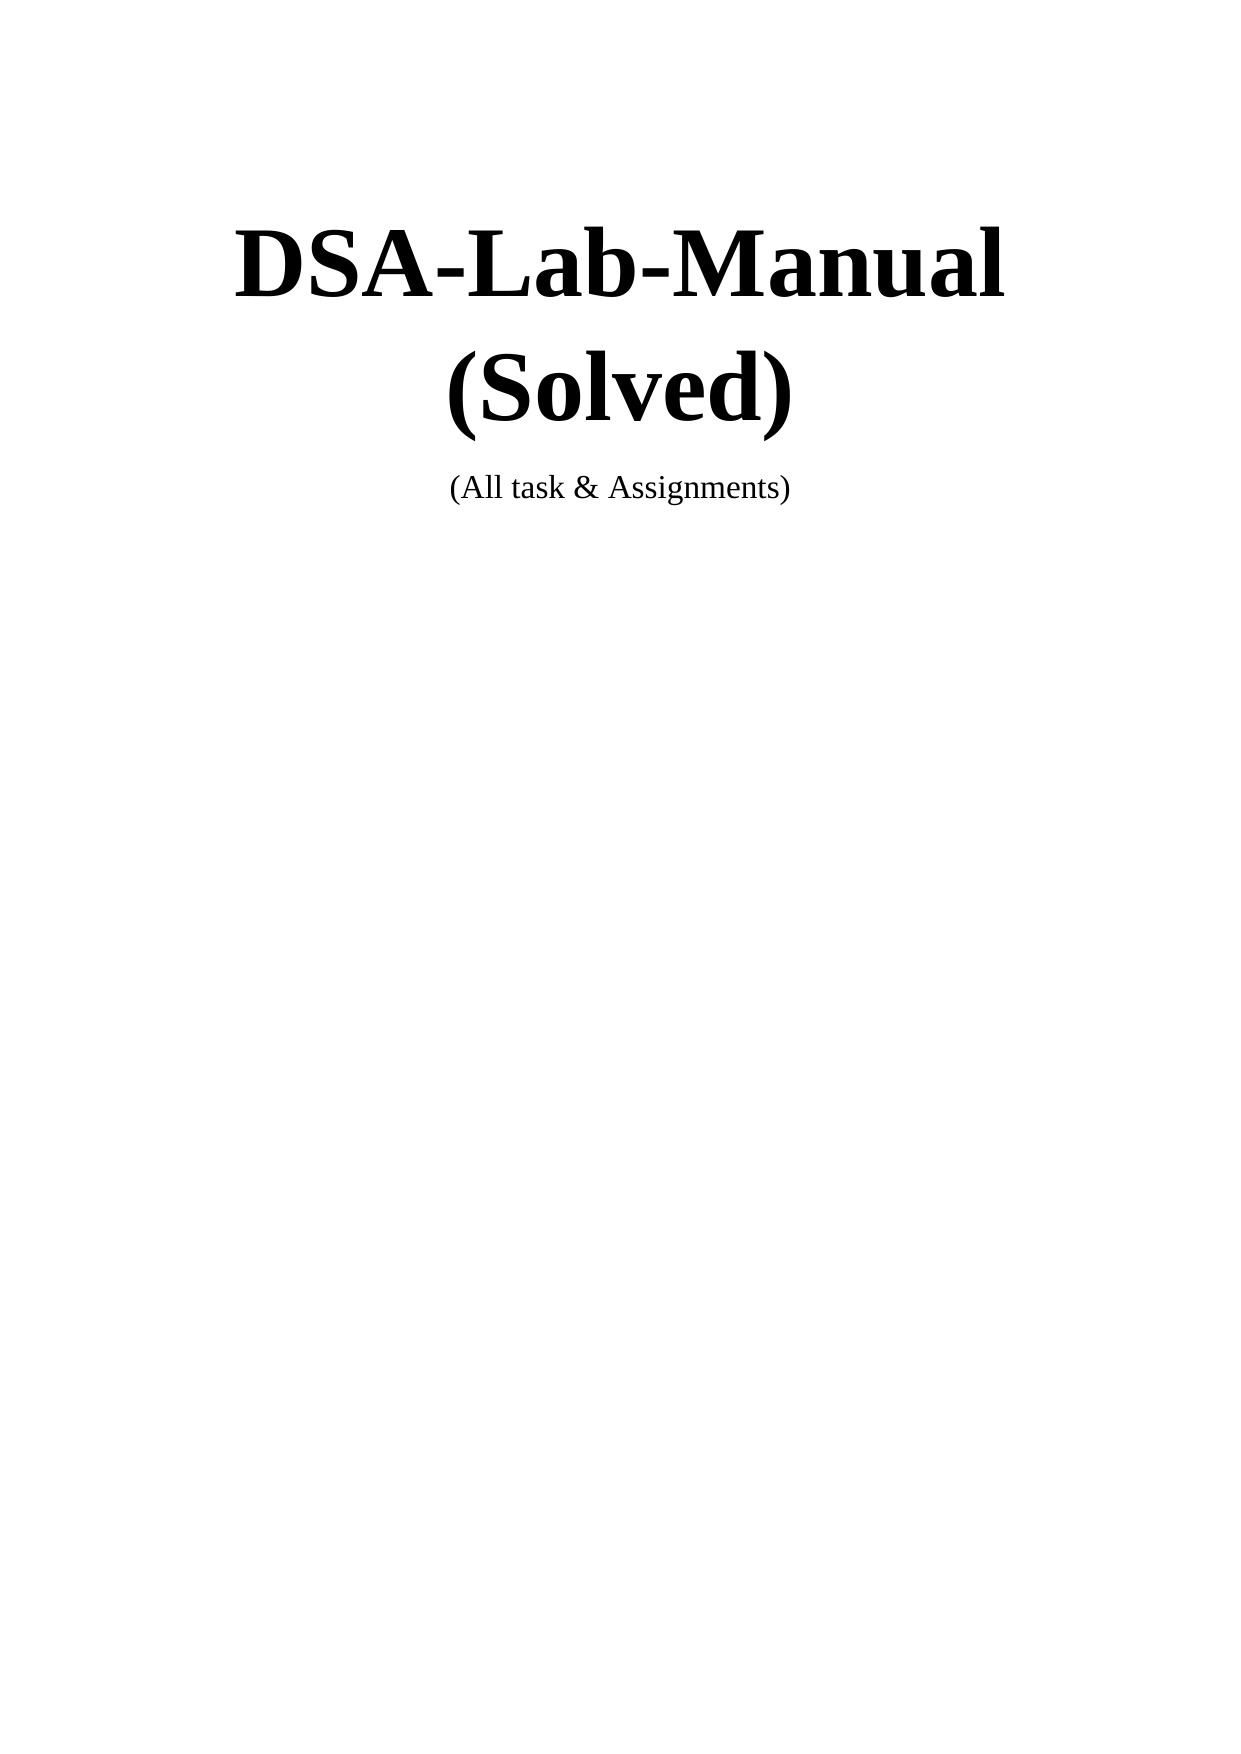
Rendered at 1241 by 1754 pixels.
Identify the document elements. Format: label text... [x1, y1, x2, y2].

text (All task & Assignments) [150, 468, 1090, 506]
text DSA-Lab-Manual (Solved) [150, 203, 1090, 442]
